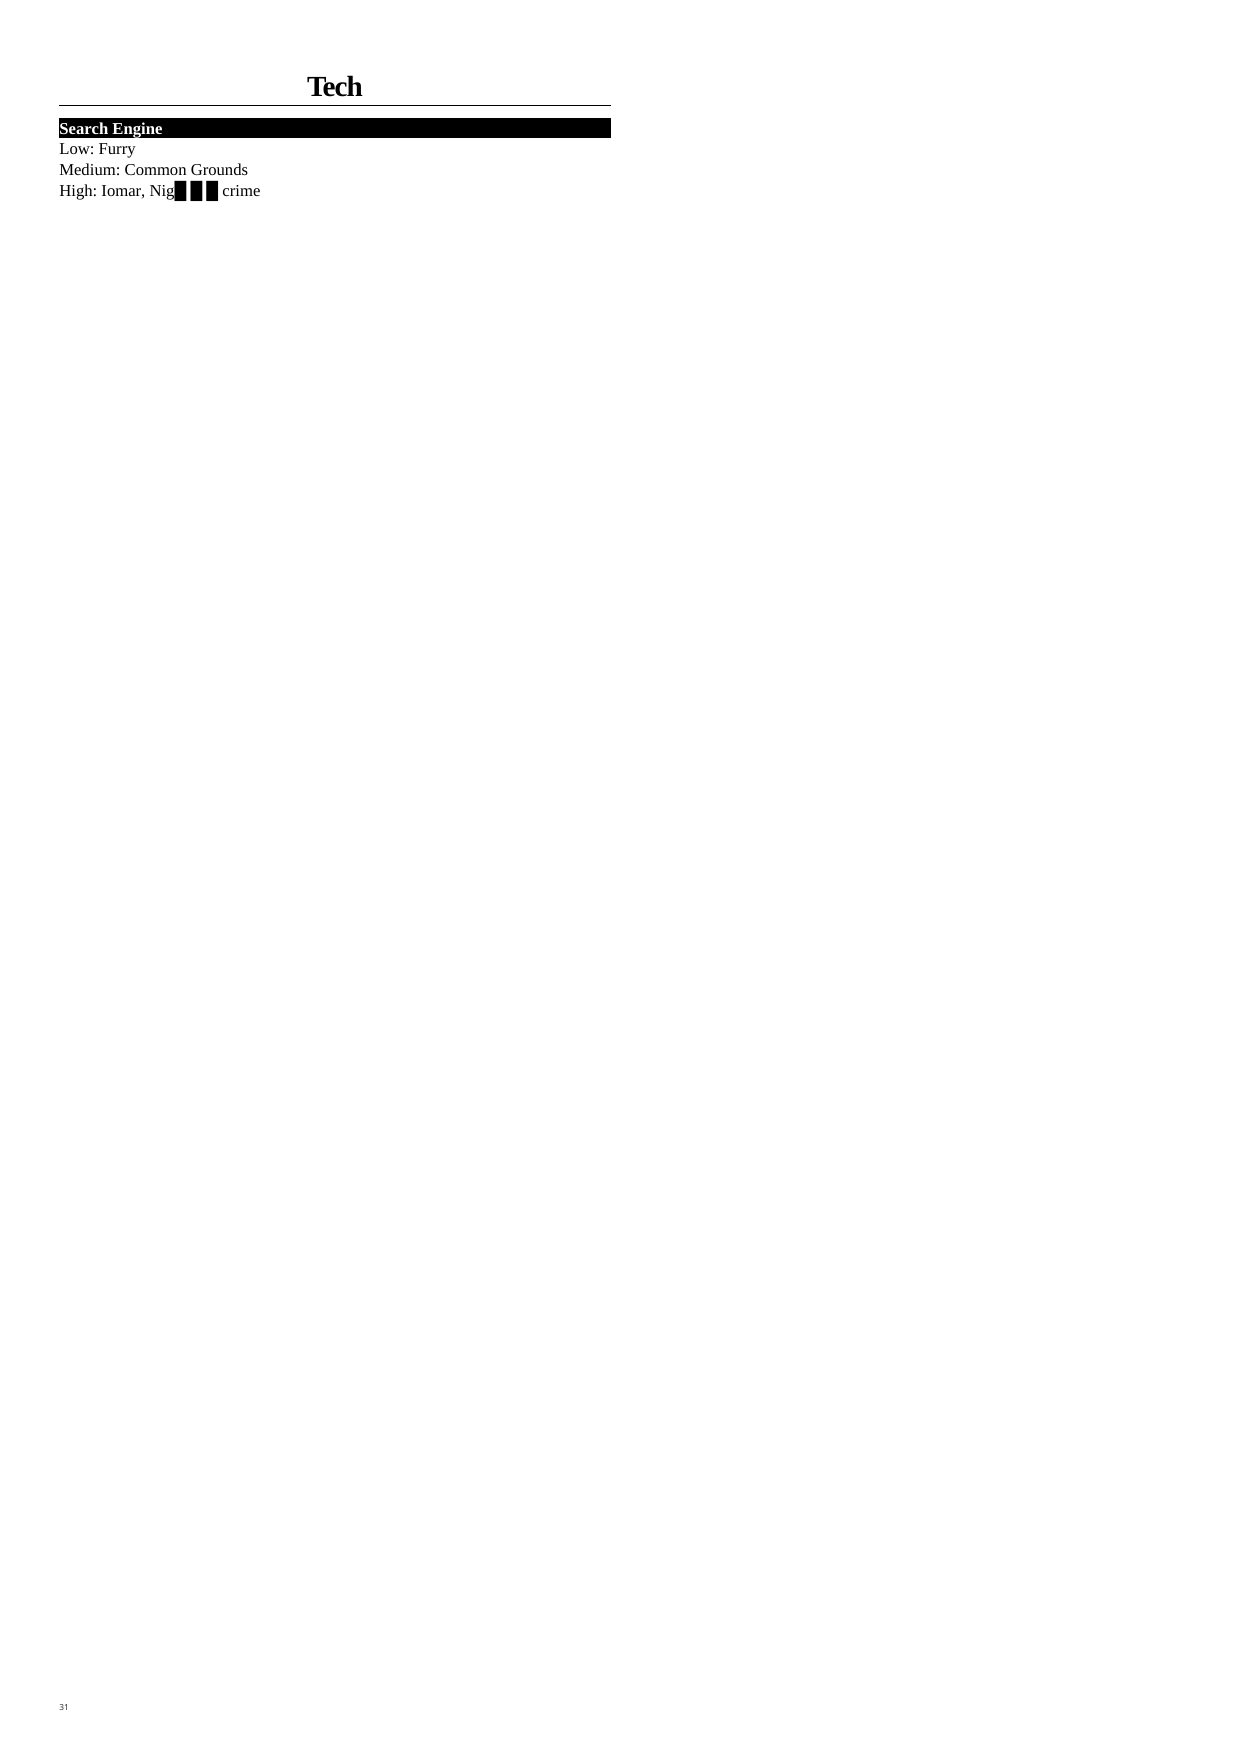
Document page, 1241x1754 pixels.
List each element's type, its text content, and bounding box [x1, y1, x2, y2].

subtitle Tech [59, 69, 611, 105]
text High: Iomar, Nig█ █ █ crime [59, 180, 611, 199]
text Low: Furry [59, 139, 611, 158]
text Medium: Common Grounds [59, 160, 611, 179]
subtitle Search Engine [59, 118, 611, 138]
